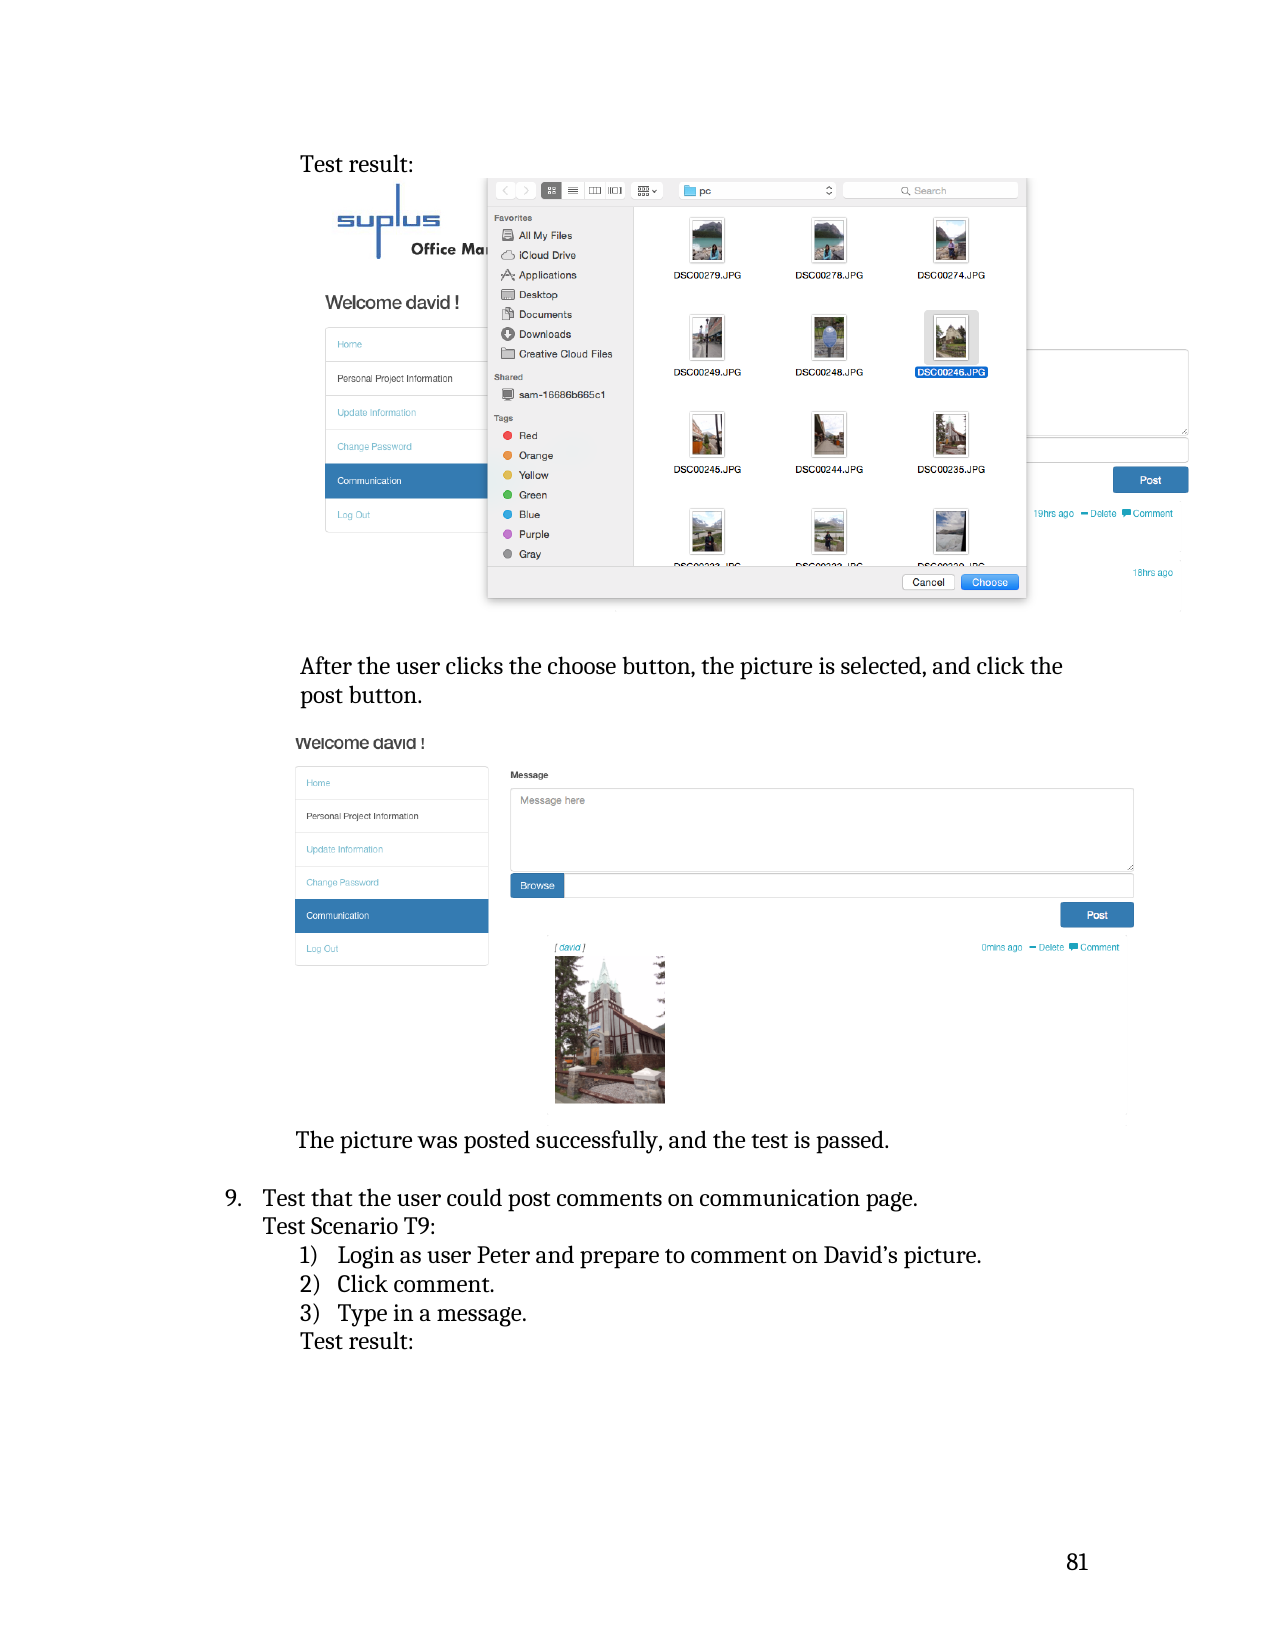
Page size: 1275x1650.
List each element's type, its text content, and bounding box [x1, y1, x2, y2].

text Test result: [300, 1327, 1087, 1356]
list Login as user Peter and prepare to comment on David’s picture. [300, 1241, 1087, 1270]
picture [300, 178, 1200, 624]
picture [262, 738, 1161, 1126]
list Type in a message. [300, 1298, 1087, 1327]
text The picture was posted successfully, and the test is passed. [262, 1126, 1087, 1155]
list Click comment. [300, 1270, 1087, 1298]
text After the user clicks the choose button, the picture is selected, and click the post button. [300, 652, 1087, 709]
text Test result: [300, 150, 1087, 178]
list Test Scenario T9: [262, 1212, 1087, 1241]
list Test that the user could post comments on communication page. [225, 1183, 1087, 1212]
